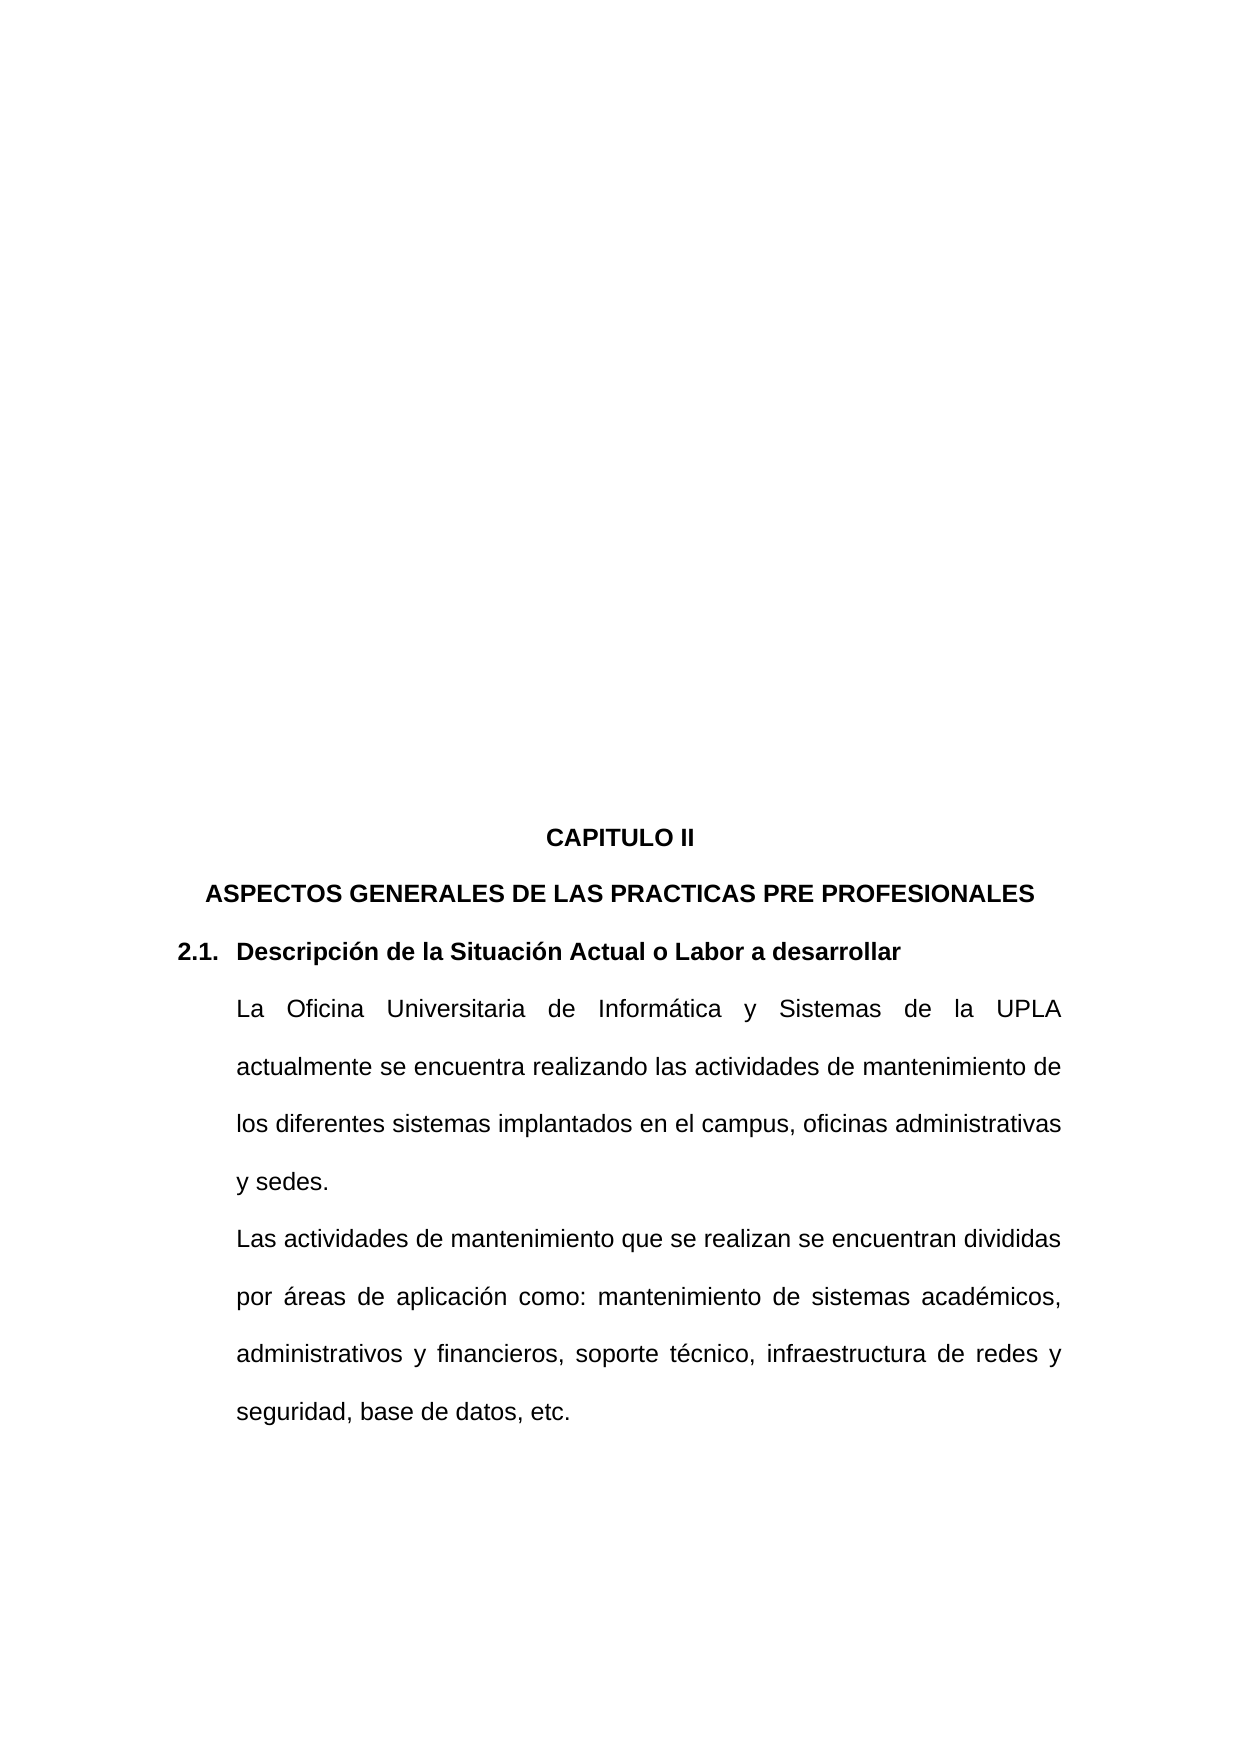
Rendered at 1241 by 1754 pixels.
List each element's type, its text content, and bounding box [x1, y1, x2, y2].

subtitle ASPECTOS GENERALES DE LAS PRACTICAS PRE PROFESIONALES [177, 879, 1063, 908]
list Las actividades de mantenimiento que se realizan se encuentran divididas por áreas de aplicación como: mantenimiento de sistemas académicos, administrativos y financieros, soporte técnico, infraestructura de redes y seguridad, base de datos, etc. [236, 1224, 1063, 1426]
subtitle CAPITULO II [177, 823, 1063, 852]
list La Oficina Universitaria de Informática y Sistemas de la UPLA actualmente se encuentra realizando las actividades de mantenimiento de los diferentes sistemas implantados en el campus, oficinas administrativas y sedes. [236, 994, 1063, 1196]
list Descripción de la Situación Actual o Labor a desarrollar [177, 937, 1063, 966]
